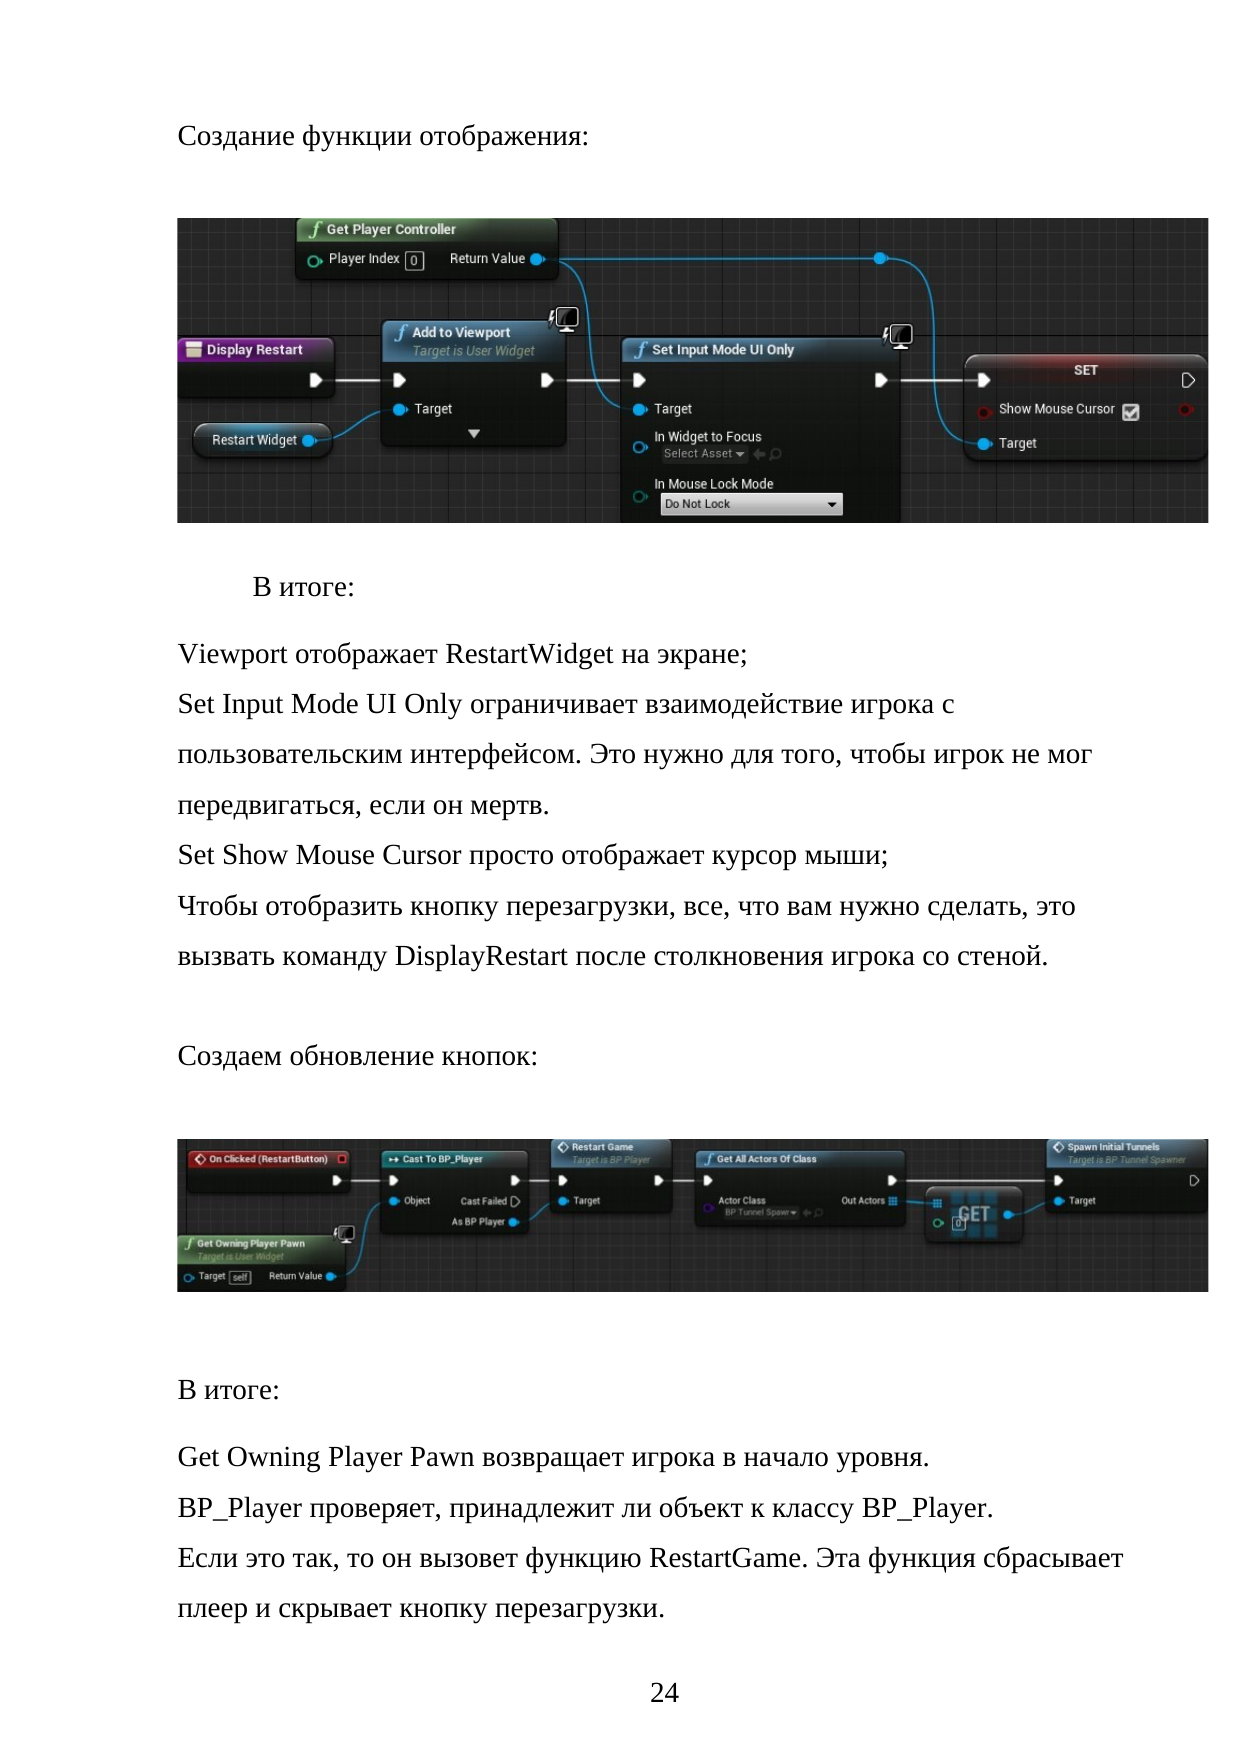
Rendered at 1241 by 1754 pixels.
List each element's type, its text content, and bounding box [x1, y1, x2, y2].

text В итоге: [177, 1372, 1152, 1406]
picture [177, 1139, 1209, 1292]
text BP_Player проверяет, принадлежит ли объект к классу BP_Player. [177, 1490, 1152, 1523]
text Set Show Mouse Cursor просто отображает курсор мыши; [177, 837, 1152, 871]
text Viewport отображает RestartWidget на экране; [177, 636, 1152, 669]
picture [177, 218, 1209, 523]
text Чтобы отобразить кнопку перезагрузки, все, что вам нужно сделать, это вызвать команду DisplayRestart после столкновения игрока со стеной. [177, 888, 1152, 971]
text Get Owning Player Pawn возвращает игрока в начало уровня. [177, 1439, 1152, 1473]
text Если это так, то он вызовет функцию RestartGame. Эта функция сбрасывает плеер и скрывает кнопку перезагрузки. [177, 1540, 1152, 1624]
text Создаем обновление кнопок: [177, 1038, 1152, 1072]
text Set Input Mode UI Only ограничивает взаимодействие игрока с пользовательским интерфейсом. Это нужно для того, чтобы игрок не мог передвигаться, если он мертв. [177, 686, 1152, 821]
text Создание функции отображения: [177, 118, 1152, 152]
text В итоге: [177, 569, 1152, 602]
